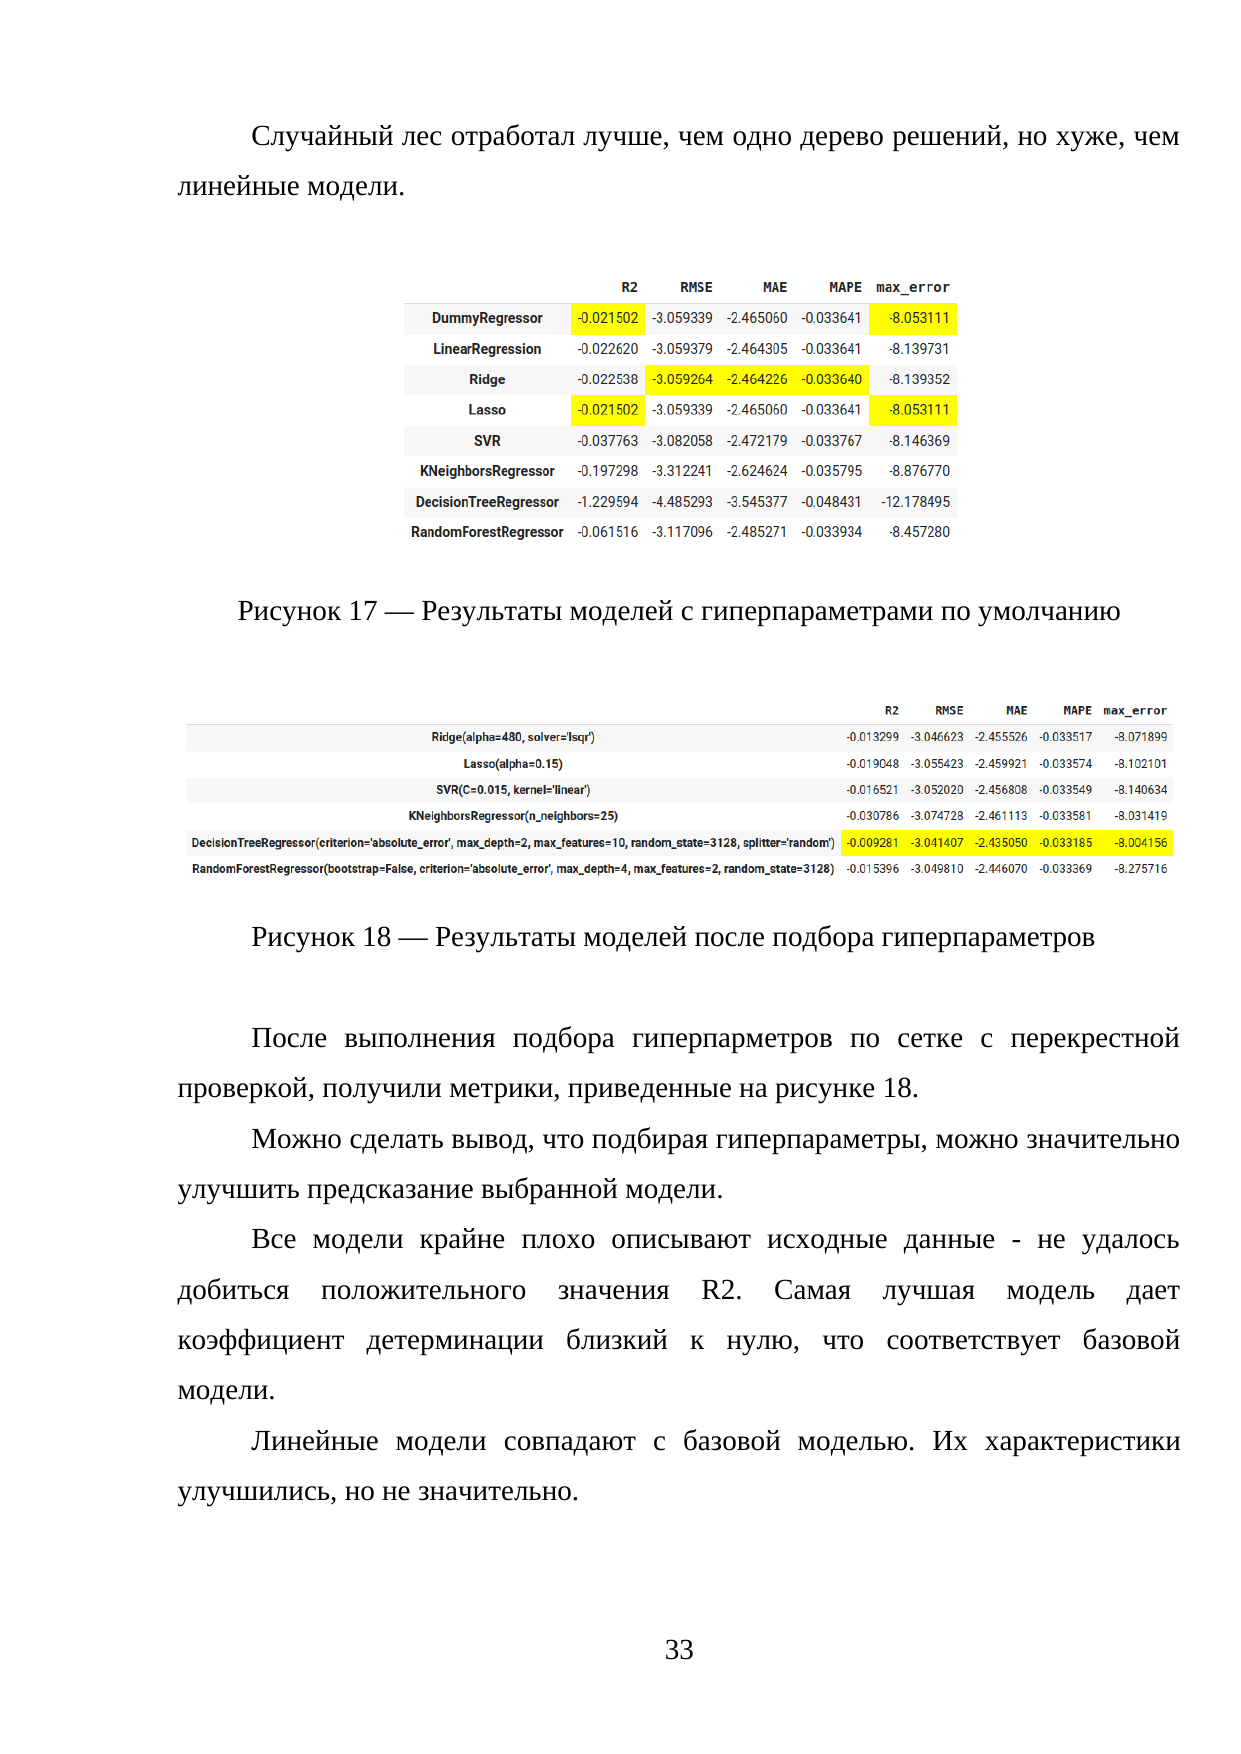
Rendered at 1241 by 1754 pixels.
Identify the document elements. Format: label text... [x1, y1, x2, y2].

picture [391, 269, 967, 560]
text Рисунок 18 — Результаты моделей после подбора гиперпараметров [177, 886, 1181, 953]
picture [177, 694, 1182, 886]
text Случайный лес отработал лучше, чем одно дерево решений, но хуже, чем линейные модели. [177, 118, 1181, 202]
text Можно сделать вывод, что подбирая гиперпараметры, можно значительно улучшить предсказание выбранной модели. [177, 1121, 1181, 1205]
text Линейные модели совпадают с базовой моделью. Их характеристики улучшились, но не значительно. [177, 1423, 1181, 1507]
text После выполнения подбора гиперпарметров по сетке с перекрестной проверкой, получили метрики, приведенные на рисунке 18. [177, 1020, 1181, 1104]
text Все модели крайне плохо описывают исходные данные - не удалось добиться положительного значения R2. Самая лучшая модель дает коэффициент детерминации близкий к нулю, что соответствует базовой модели. [177, 1221, 1181, 1406]
